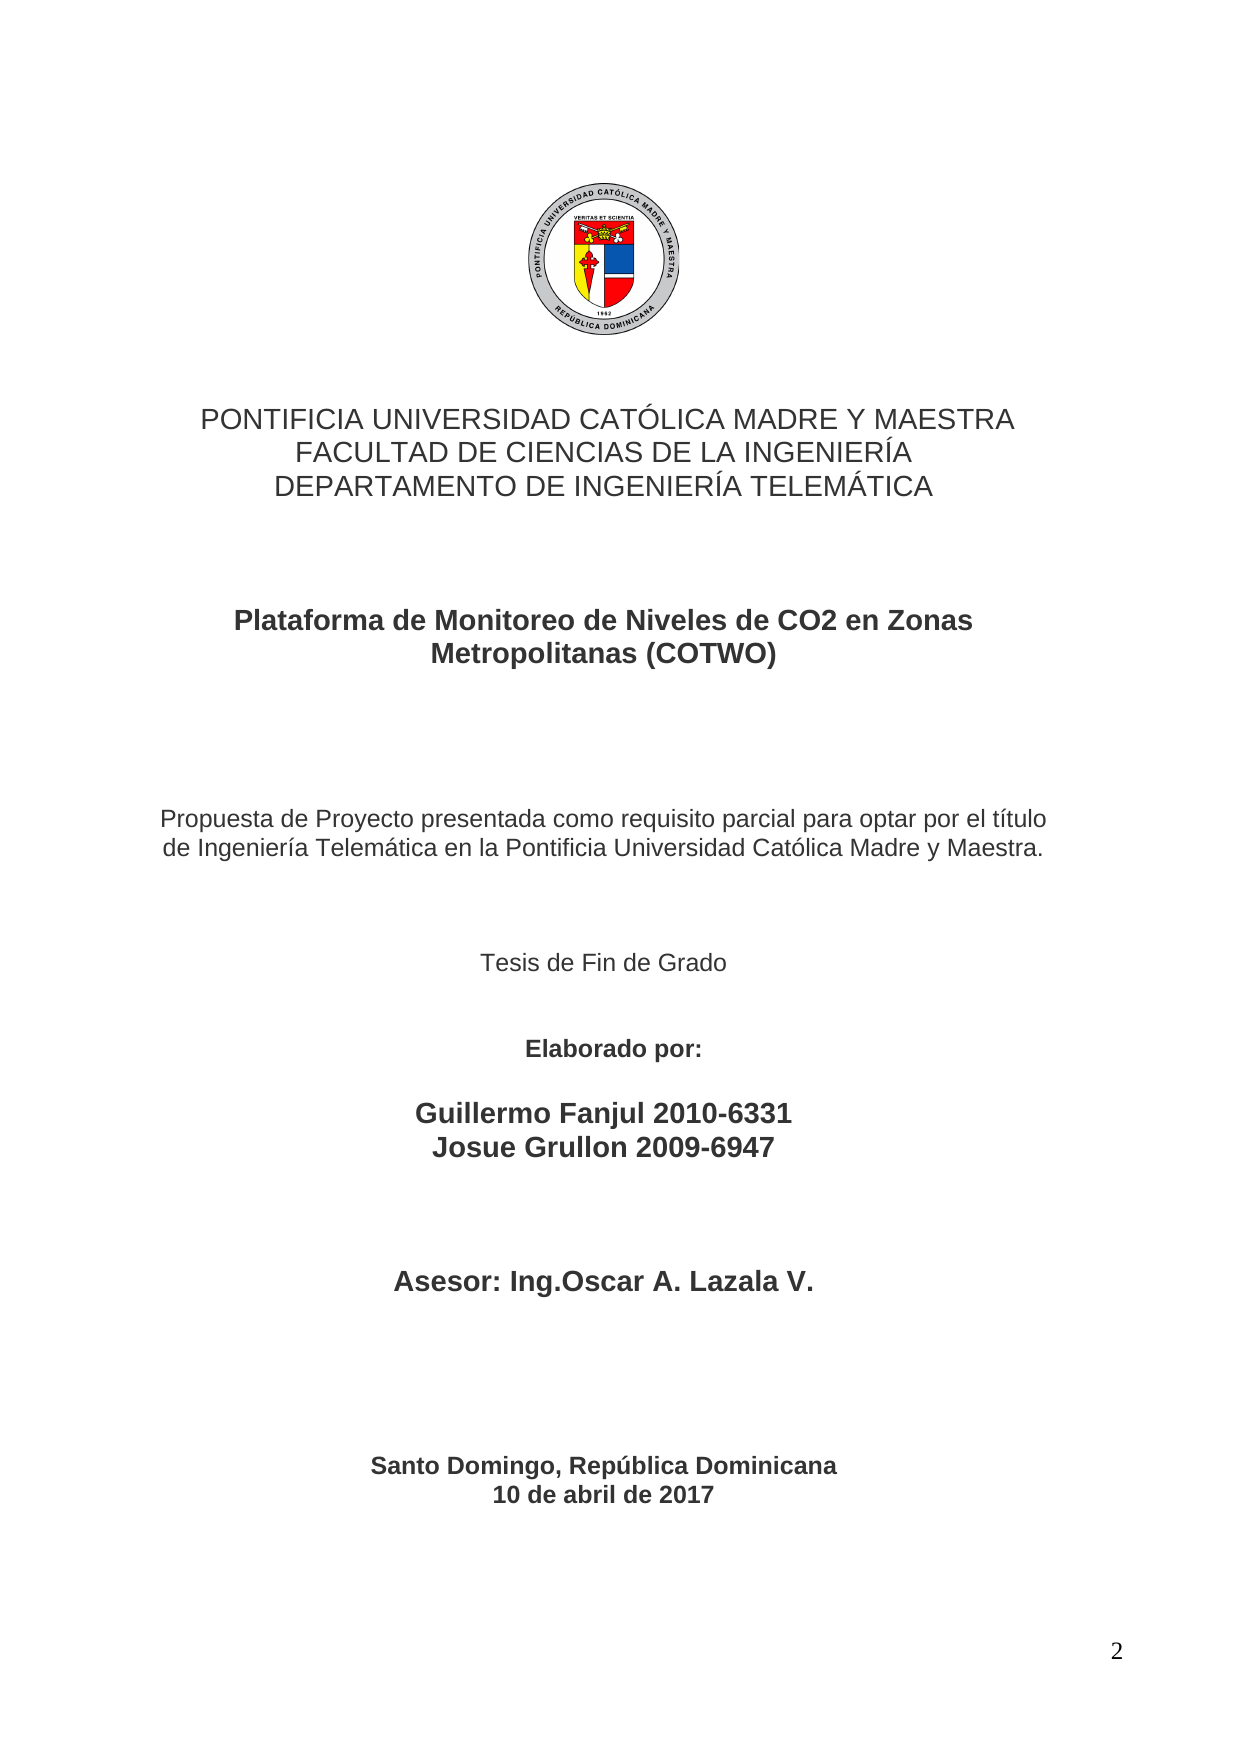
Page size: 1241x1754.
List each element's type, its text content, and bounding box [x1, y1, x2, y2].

text Elaborado por: [450, 1034, 1057, 1063]
text Asesor: Ing.Oscar A. Lazala V. [150, 1264, 1057, 1298]
text Tesis de Fin de Grado [150, 948, 1057, 977]
text PONTIFICIA UNIVERSIDAD CATÓLICA MADRE Y MAESTRA FACULTAD DE CIENCIAS DE LA INGENIERÍA [150, 402, 1057, 469]
text Santo Domingo, República Dominicana [150, 1451, 1057, 1480]
text Propuesta de Proyecto presentada como requisito parcial para optar por el título de Ingeniería Telemática en la Pontificia Universidad Católica Madre y Maestra. [150, 804, 1057, 862]
text Guillermo Fanjul 2010-6331 [150, 1096, 1057, 1130]
picture [528, 183, 680, 335]
text Plataforma de Monitoreo de Niveles de CO2 en Zonas Metropolitanas (COTWO) [150, 603, 1057, 670]
text 10 de abril de 2017 [150, 1480, 1057, 1508]
text DEPARTAMENTO DE INGENIERÍA TELEMÁTICA [150, 469, 1057, 502]
text Josue Grullon 2009-6947 [150, 1130, 1057, 1163]
